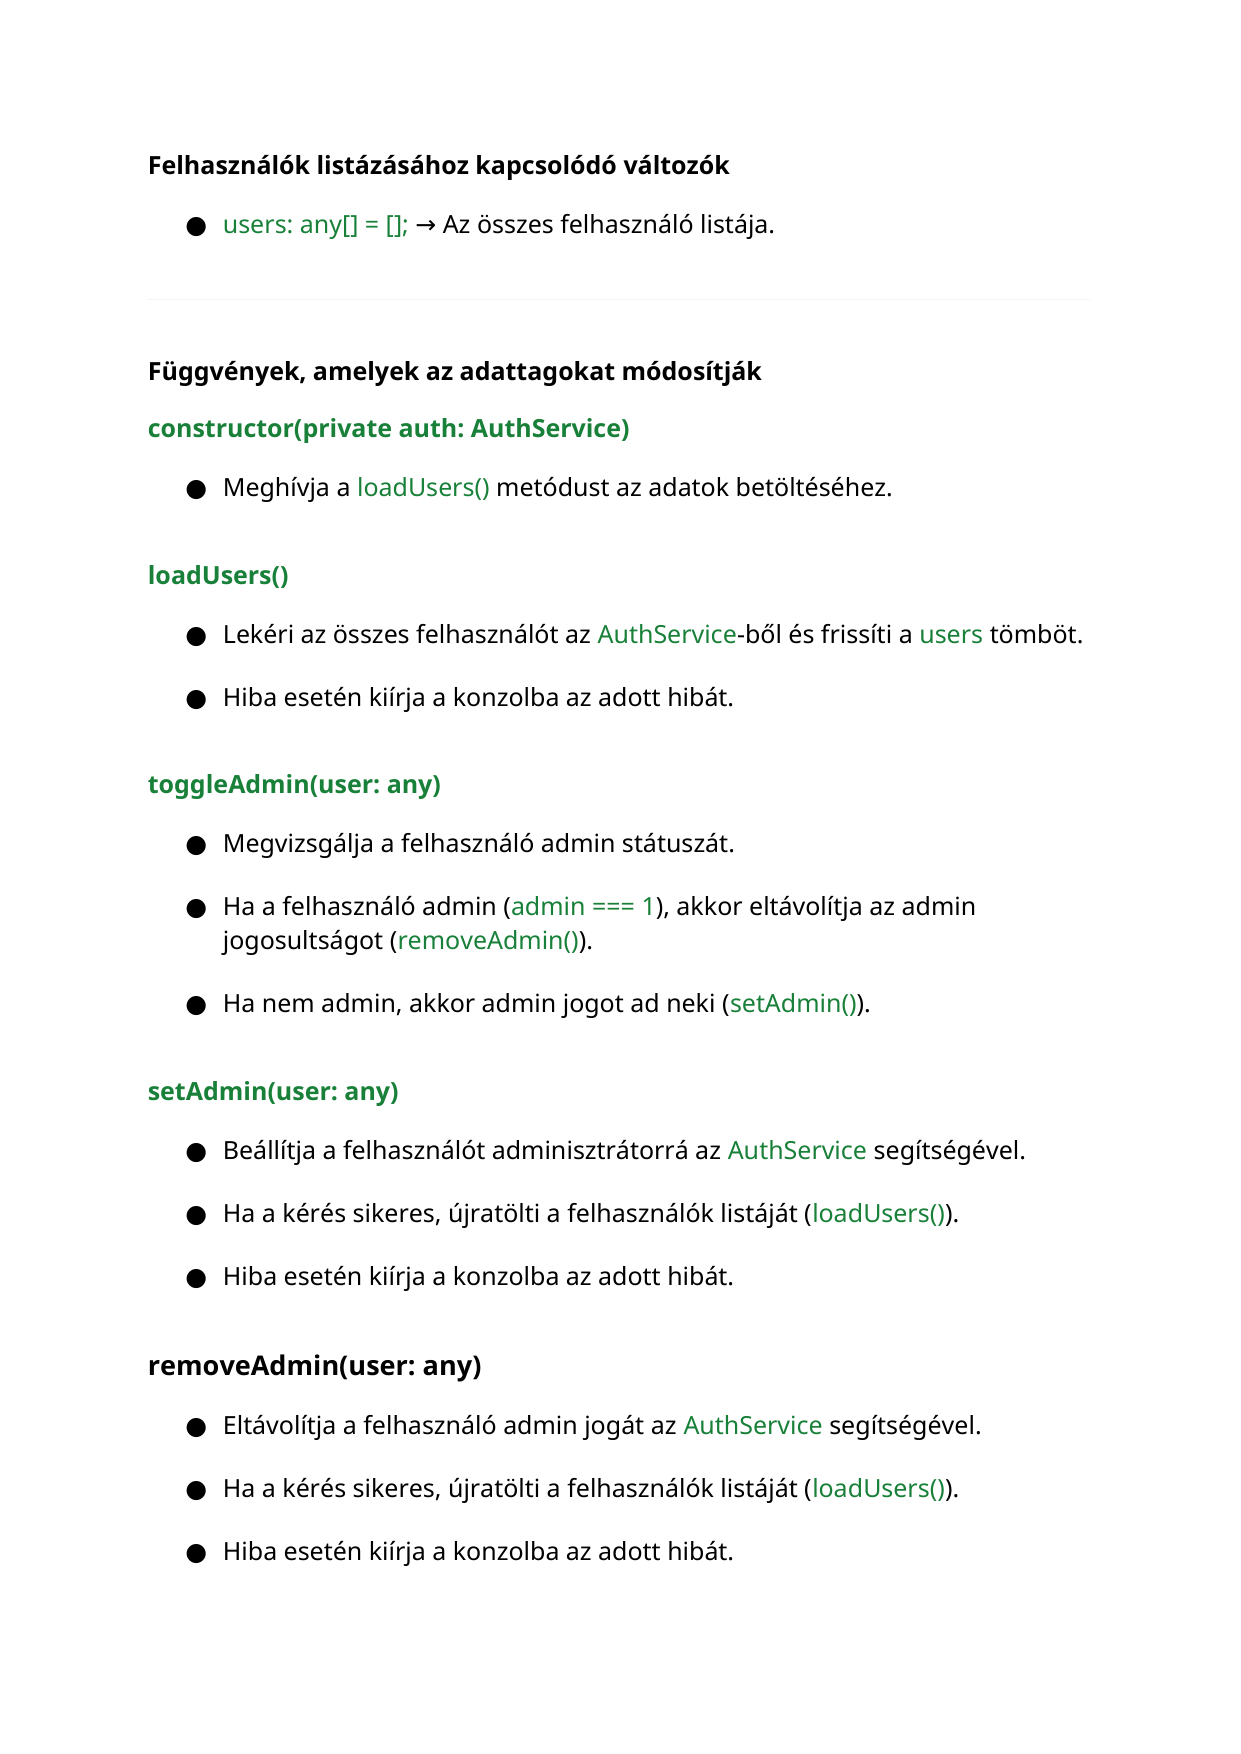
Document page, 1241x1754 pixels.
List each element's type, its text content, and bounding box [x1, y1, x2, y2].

list Beállítja a felhasználót adminisztrátorrá az AuthService segítségével. [185, 1133, 1093, 1196]
list Eltávolítja a felhasználó admin jogát az AuthService segítségével. [185, 1408, 1093, 1471]
list Hiba esetén kiírja a konzolba az adott hibát. [185, 1258, 1093, 1321]
subtitle constructor(private auth: AuthService) [148, 411, 1093, 444]
subtitle Függvények, amelyek az adattagokat módosítják [148, 353, 1093, 388]
list Ha a felhasználó admin (admin === 1), akkor eltávolítja az admin jogosultságot (removeAdmin()). [185, 889, 1093, 986]
list Ha nem admin, akkor admin jogot ad neki (setAdmin()). [185, 986, 1093, 1049]
list Meghívja a loadUsers() metódust az adatok betöltéséhez. [185, 469, 1093, 532]
list Ha a kérés sikeres, újratölti a felhasználók listáját (loadUsers()). [185, 1471, 1093, 1534]
list Lekéri az összes felhasználót az AuthService-ből és frissíti a users tömböt. [185, 616, 1093, 679]
list Hiba esetén kiírja a konzolba az adott hibát. [185, 679, 1093, 742]
list Hiba esetén kiírja a konzolba az adott hibát. [185, 1534, 1093, 1568]
subtitle removeAdmin(user: any) [148, 1346, 1093, 1383]
list users: any[] = []; [185, 207, 1093, 275]
list Megvizsgálja a felhasználó admin státuszát. [185, 826, 1093, 889]
subtitle setAdmin(user: any) [148, 1074, 1093, 1108]
list Ha a kérés sikeres, újratölti a felhasználók listáját (loadUsers()). [185, 1196, 1093, 1258]
subtitle toggleAdmin(user: any) [148, 767, 1093, 801]
subtitle loadUsers() [148, 557, 1093, 591]
subtitle Felhasználók listázásához kapcsolódó változók [148, 148, 1093, 182]
